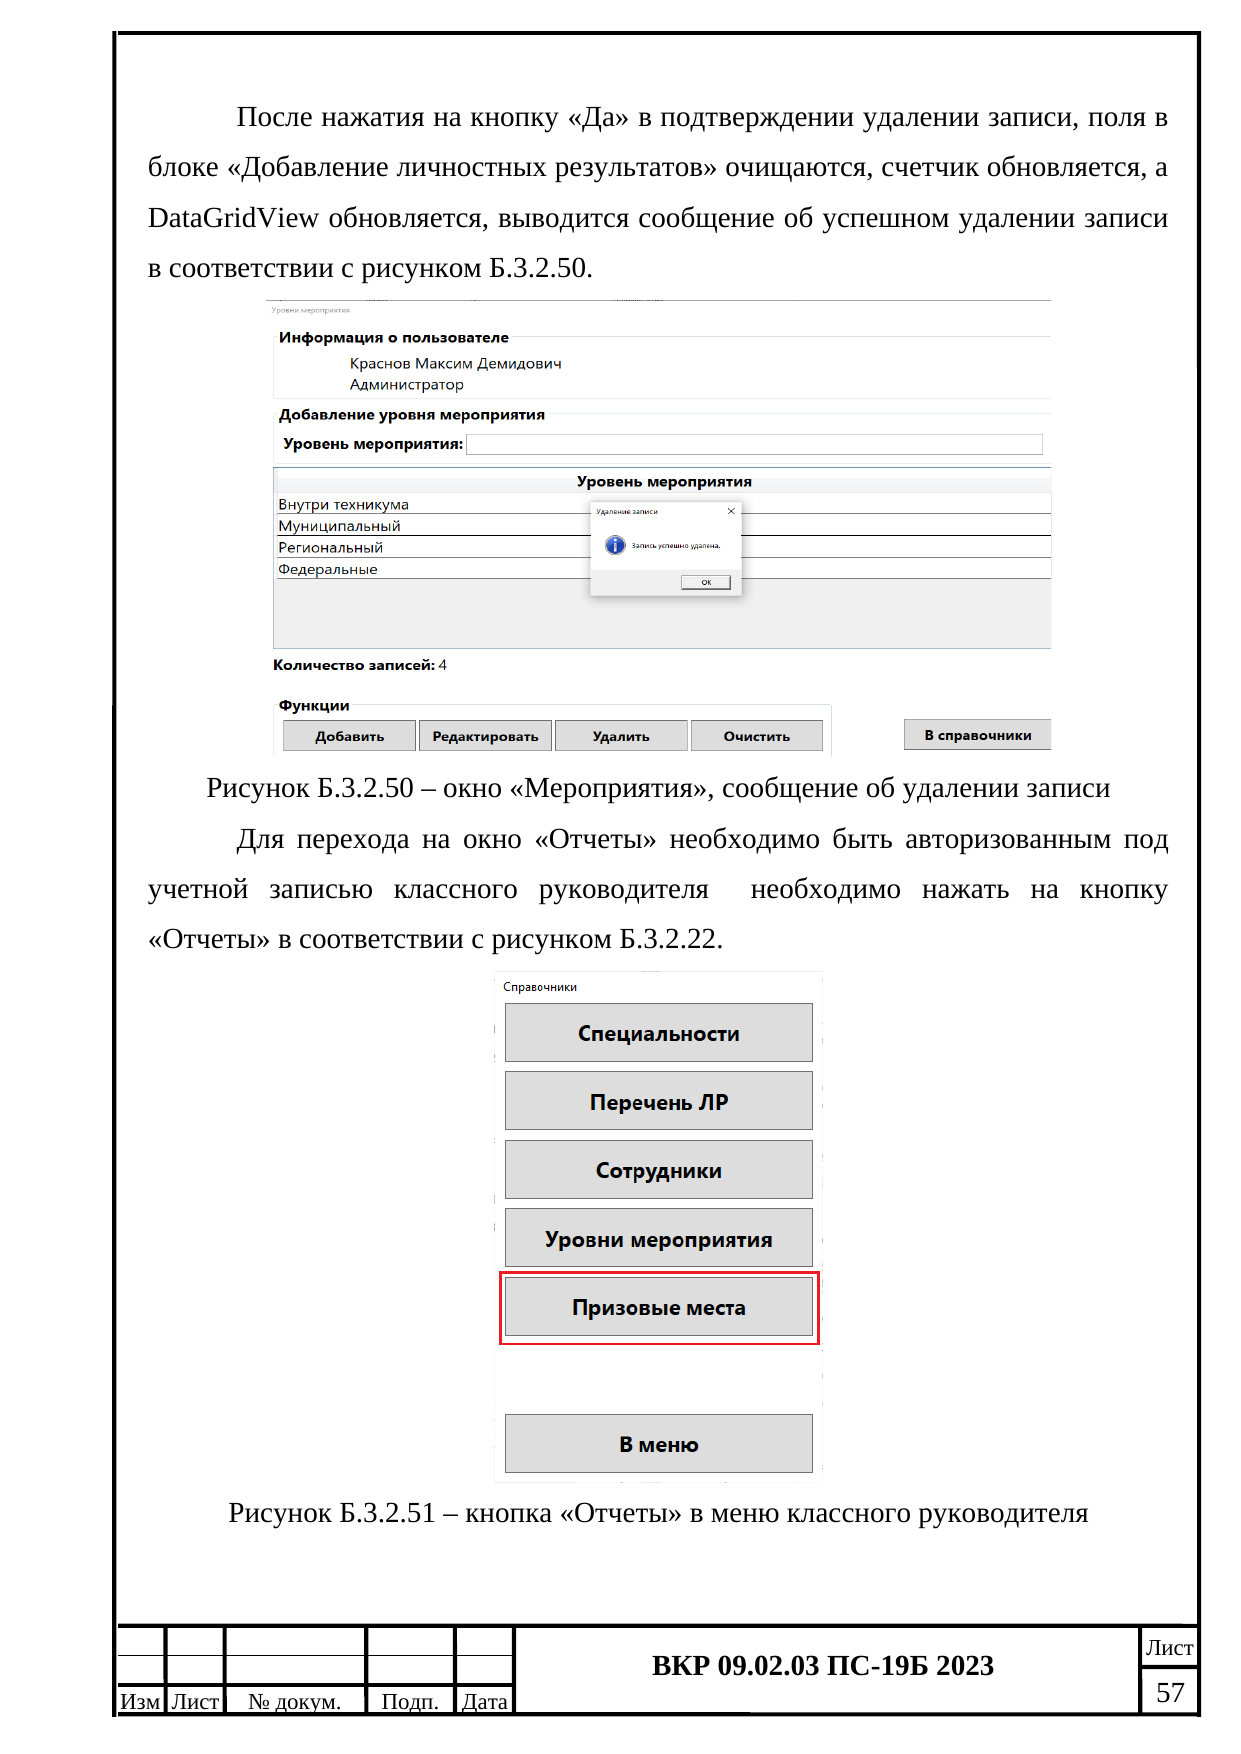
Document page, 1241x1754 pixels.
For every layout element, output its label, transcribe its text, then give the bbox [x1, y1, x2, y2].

text Рисунок Б.3.2.51 – кнопка «Отчеты» в меню классного руководителя [148, 1495, 1169, 1528]
text Рисунок Б.3.2.50 – окно «Мероприятия», сообщение об удалении записи [148, 771, 1169, 804]
picture [266, 300, 1052, 757]
text После нажатия на кнопку «Да» в подтверждении удалении записи, поля в блоке «Добавление личностных результатов» очищаются, счетчик обновляется, а DataGridView обновляется, выводится сообщение об успешном удалении записи в соответствии с рисунком Б.3.2.50. [148, 99, 1169, 283]
picture [494, 971, 823, 1483]
text Для перехода на окно «Отчеты» необходимо быть авторизованным под учетной записью классного руководителя необходимо нажать на кнопку «Отчеты» в соответствии с рисунком Б.3.2.22. [148, 821, 1169, 955]
